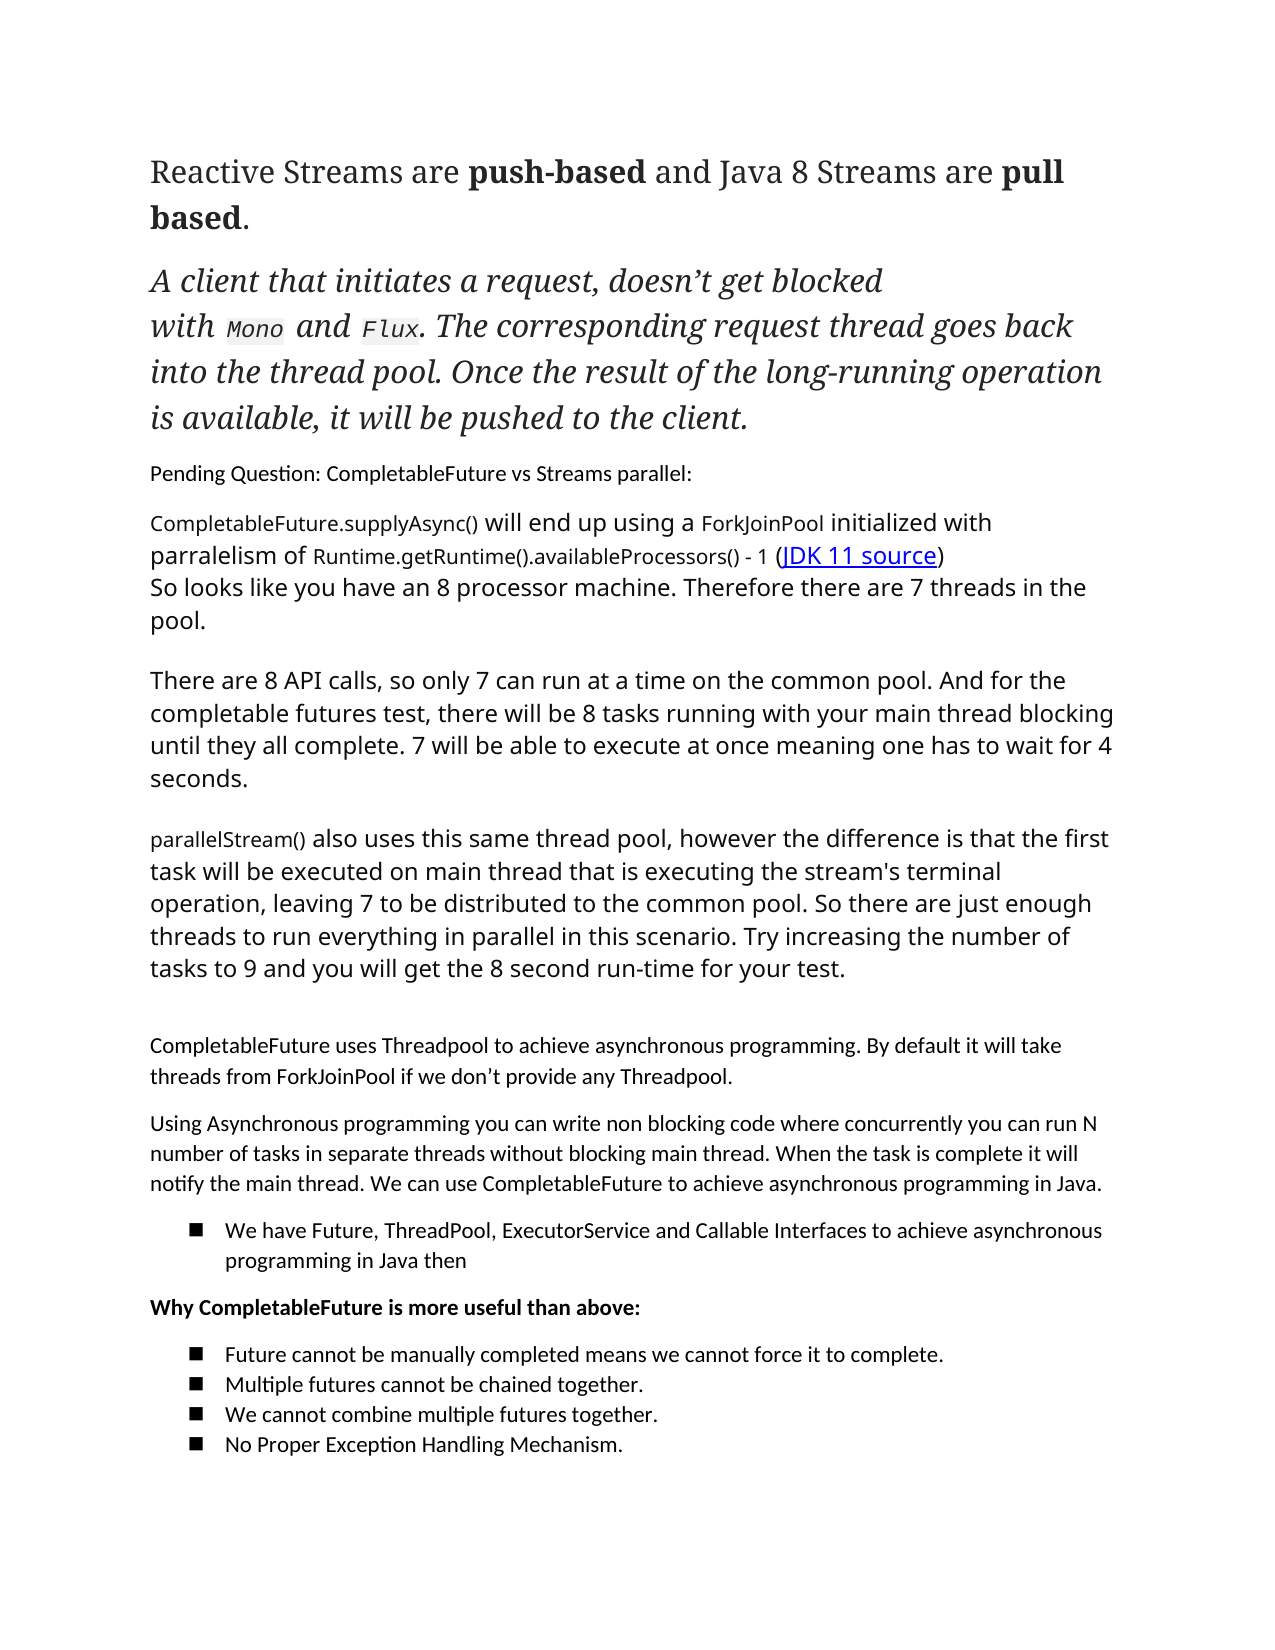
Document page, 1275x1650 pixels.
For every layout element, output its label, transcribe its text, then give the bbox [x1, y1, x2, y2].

list Multiple futures cannot be chained together. [187, 1370, 1125, 1398]
text CompletableFuture uses Threadpool to achieve asynchronous programming. By default it will take threads from ForkJoinPool if we don’t provide any Threadpool. [150, 1032, 1125, 1090]
list We cannot combine multiple futures together. [187, 1400, 1125, 1428]
text CompletableFuture.supplyAsync() will end up using a ForkJoinPool initialized with parralelism of Runtime.getRuntime().availableProcessors() - 1 (JDK 11 source) [150, 506, 1125, 571]
text Why CompletableFuture is more useful than above: [150, 1293, 1125, 1321]
list We have Future, ThreadPool, ExecutorService and Callable Interfaces to achieve asynchronous programming in Java then [187, 1216, 1125, 1274]
text So looks like you have an 8 processor machine. Therefore there are 7 threads in the pool. [150, 571, 1125, 636]
text Reactive Streams are push-based and Java 8 Streams are pull based. [150, 150, 1125, 238]
text Using Asynchronous programming you can write non blocking code where concurrently you can run N number of tasks in separate threads without blocking main thread. When the task is complete it will notify the main thread. We can use CompletableFuture to achieve asynchronous programming in Java. [150, 1109, 1125, 1197]
list Future cannot be manually completed means we cannot force it to complete. [187, 1340, 1125, 1368]
text There are 8 API calls, so only 7 can run at a time on the common pool. And for the completable futures test, there will be 8 tasks running with your main thread blocking until they all complete. 7 will be able to execute at once meaning one has to wait for 4 seconds. [150, 664, 1125, 794]
text Pending Question: CompletableFuture vs Streams parallel: [150, 459, 1125, 487]
list No Proper Exception Handling Mechanism. [187, 1431, 1125, 1458]
text A client that initiates a request, doesn’t get blocked with Mono and Flux. The corresponding request thread goes back into the thread pool. Once the result of the long-running operation is available, it will be pushed to the client. [150, 258, 1125, 439]
text parallelStream() also uses this same thread pool, however the difference is that the first task will be executed on main thread that is executing the stream's terminal operation, leaving 7 to be distributed to the common pool. So there are just enough threads to run everything in parallel in this scenario. Try increasing the number of tasks to 9 and you will get the 8 second run-time for your test. [150, 822, 1125, 985]
